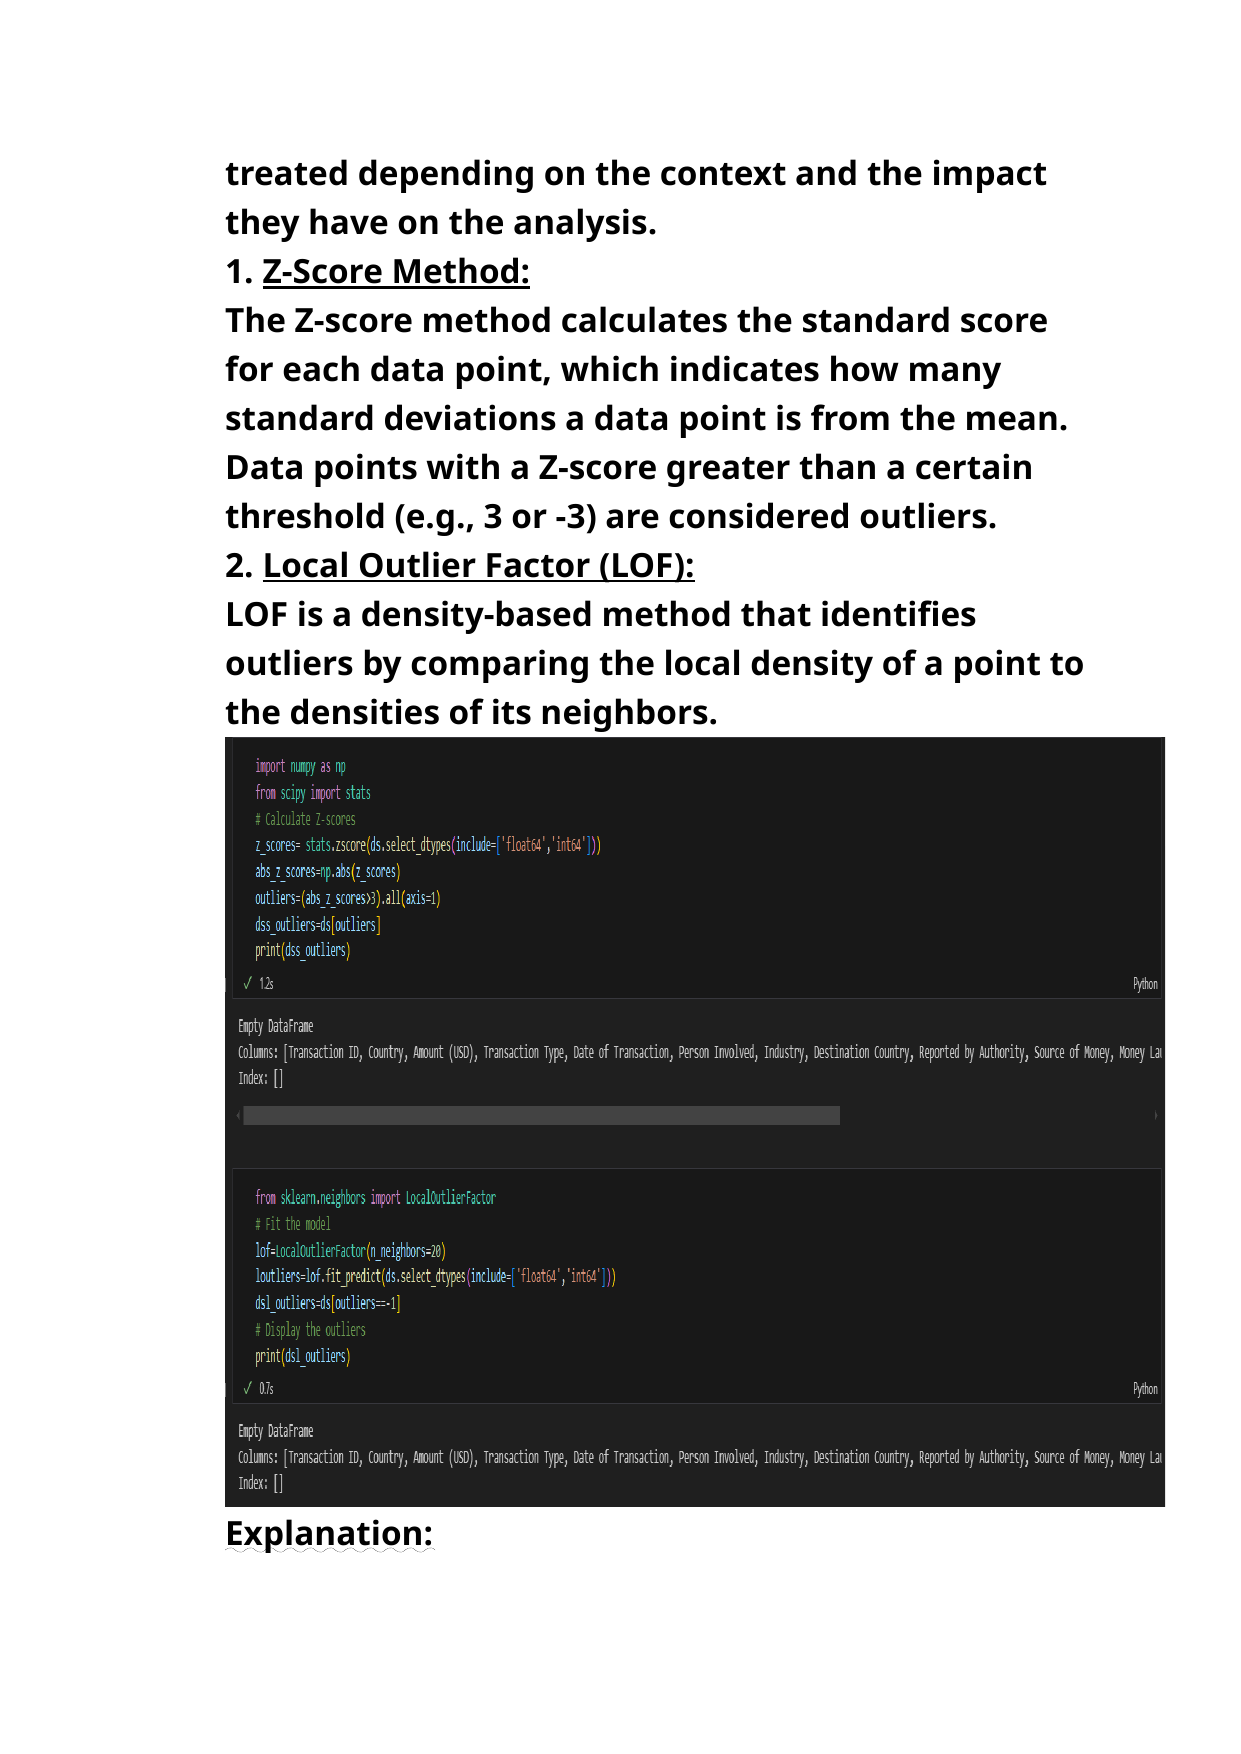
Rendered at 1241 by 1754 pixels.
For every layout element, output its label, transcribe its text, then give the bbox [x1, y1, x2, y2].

list Local Outlier Factor (LOF): [225, 542, 1090, 587]
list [225, 150, 1090, 244]
list Explanation: [225, 1509, 1090, 1555]
list LOF is a density-based method that identifies outliers by comparing the local density of a point to the densities of its neighbors. [225, 591, 1090, 734]
list The Z-score method calculates the standard score for each data point, which indicates how many standard deviations a data point is from the mean. Data points with a Z-score greater than a certain threshold (e.g., 3 or -3) are considered outliers. [225, 297, 1090, 538]
picture [225, 737, 1166, 1507]
list Z-Score Method: [225, 248, 1090, 293]
